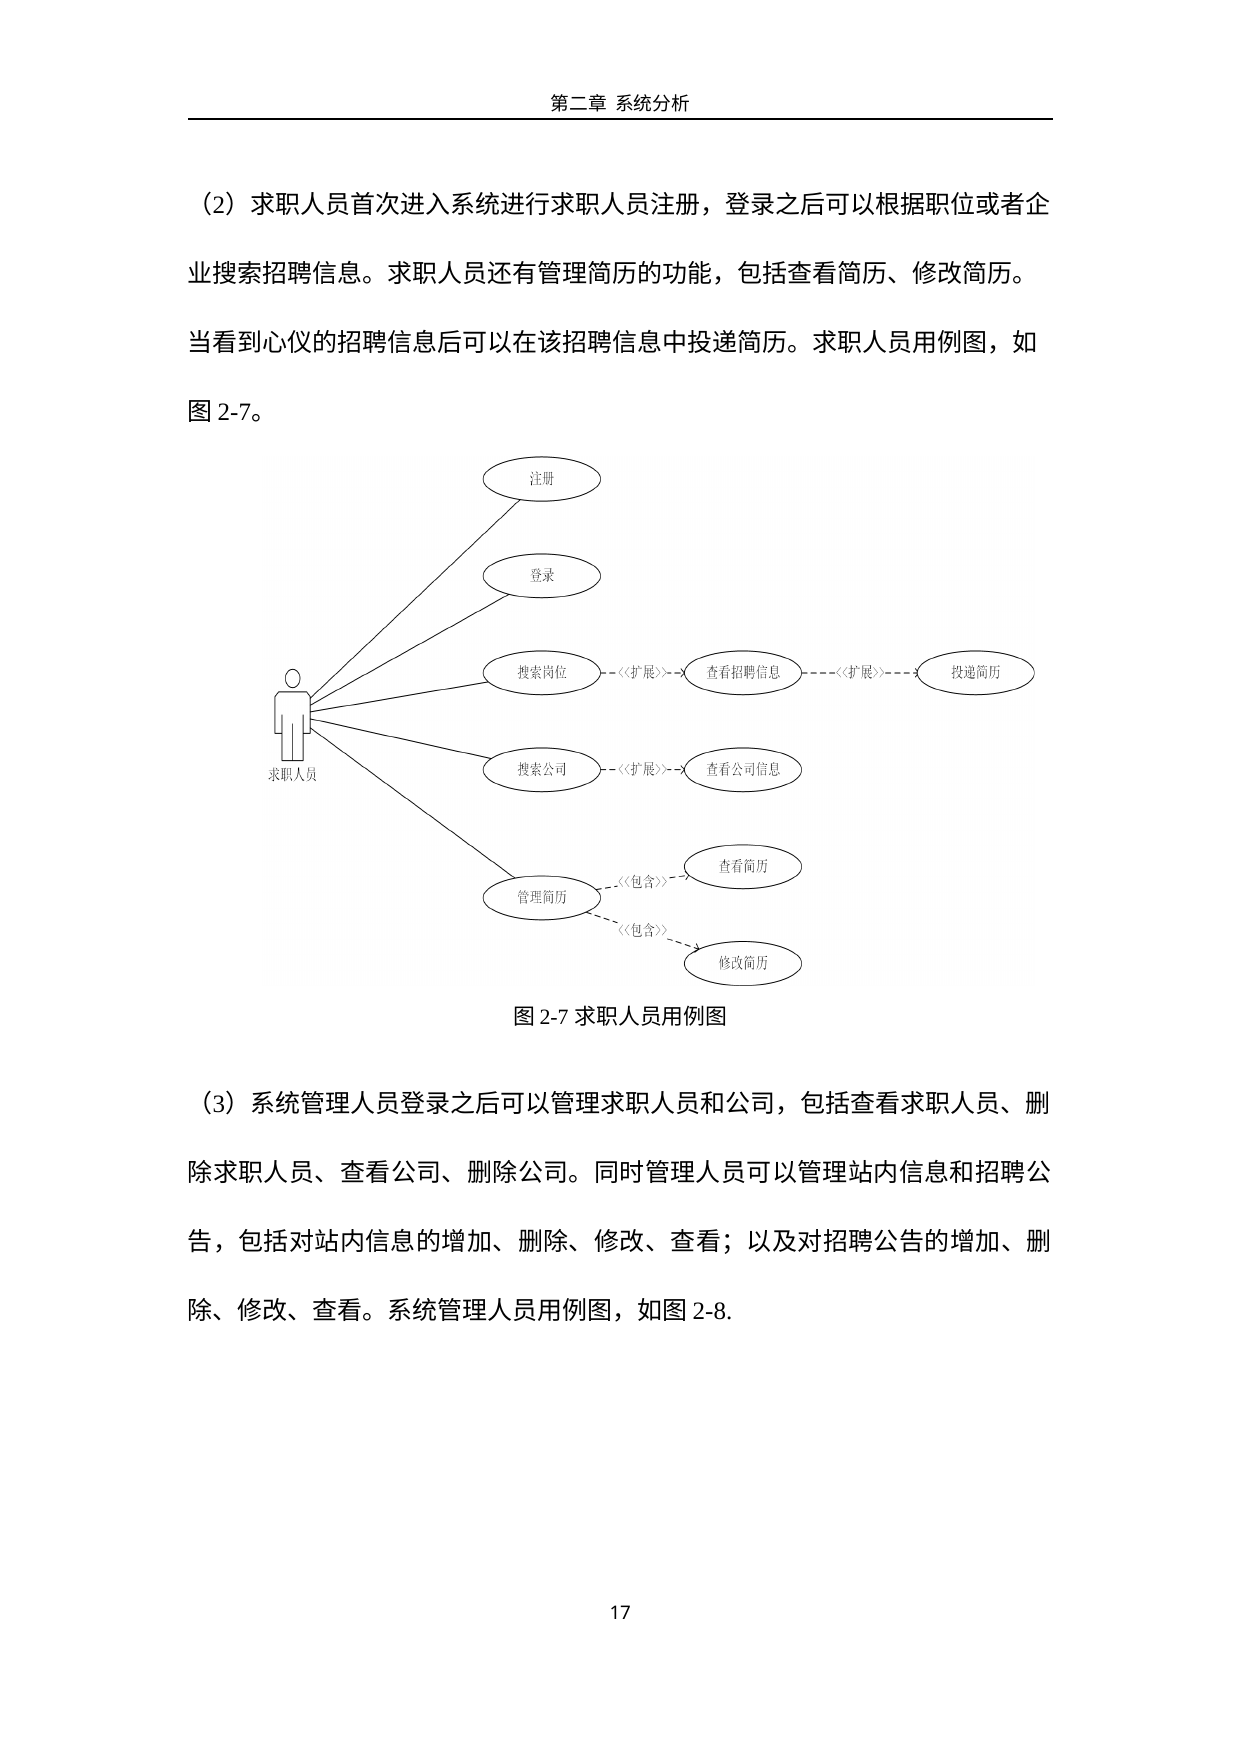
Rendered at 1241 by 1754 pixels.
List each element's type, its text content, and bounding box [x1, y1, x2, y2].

text 图2-7 求职人员用例图 [187, 998, 1053, 1032]
text （3）系统管理人员登录之后可以管理求职人员和公司，包括查看求职人员、删除求职人员、查看公司、删除公司。同时管理人员可以管理站内信息和招聘公告，包括对站内信息的增加、删除、修改、查看；以及对招聘公告的增加、删除、修改、查看。系统管理人员用例图，如图2-8. [187, 1067, 1053, 1343]
text （2）求职人员首次进入系统进行求职人员注册，登录之后可以根据职位或者企业搜索招聘信息。求职人员还有管理简历的功能，包括查看简历、修改简历。当看到心仪的招聘信息后可以在该招聘信息中投递简历。求职人员用例图，如图2-7。 [187, 168, 1053, 444]
picture [261, 456, 1035, 986]
